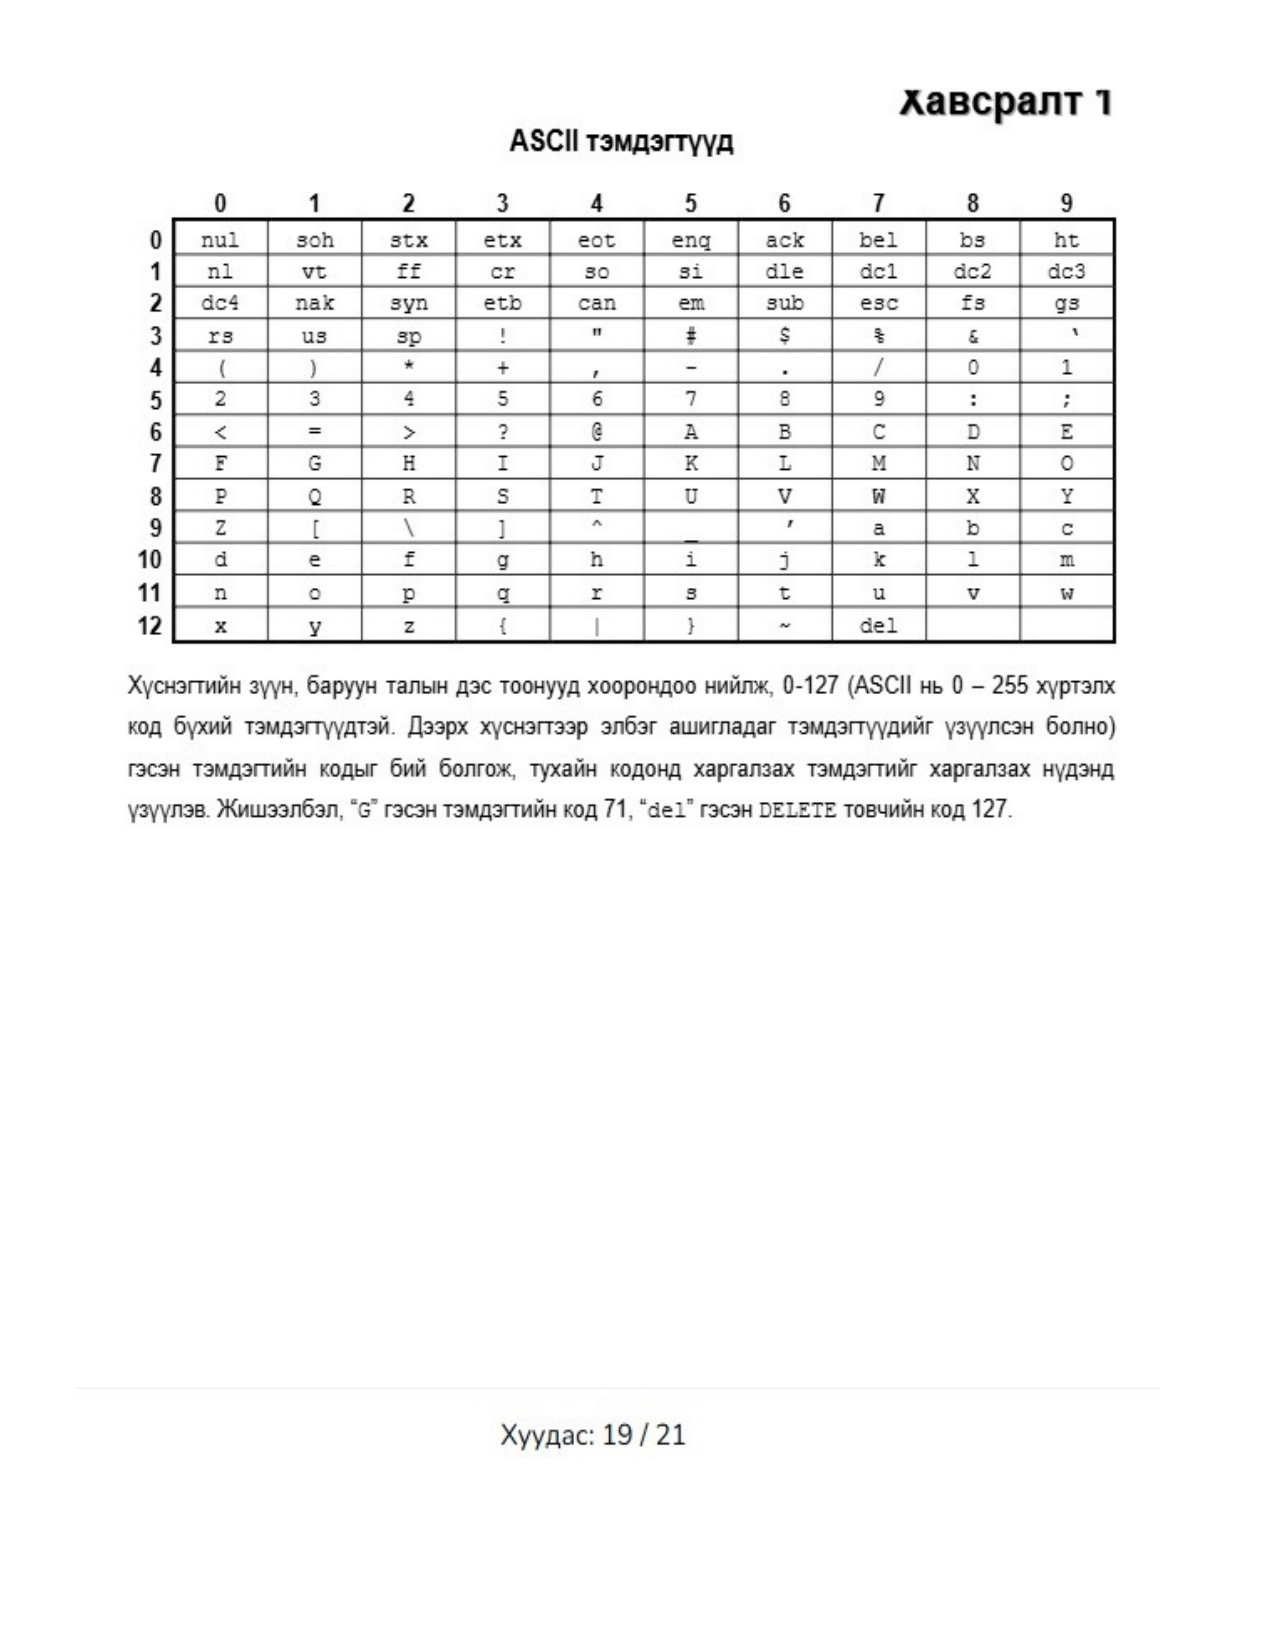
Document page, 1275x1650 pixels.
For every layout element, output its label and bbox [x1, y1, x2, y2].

picture [75, 75, 1160, 1458]
